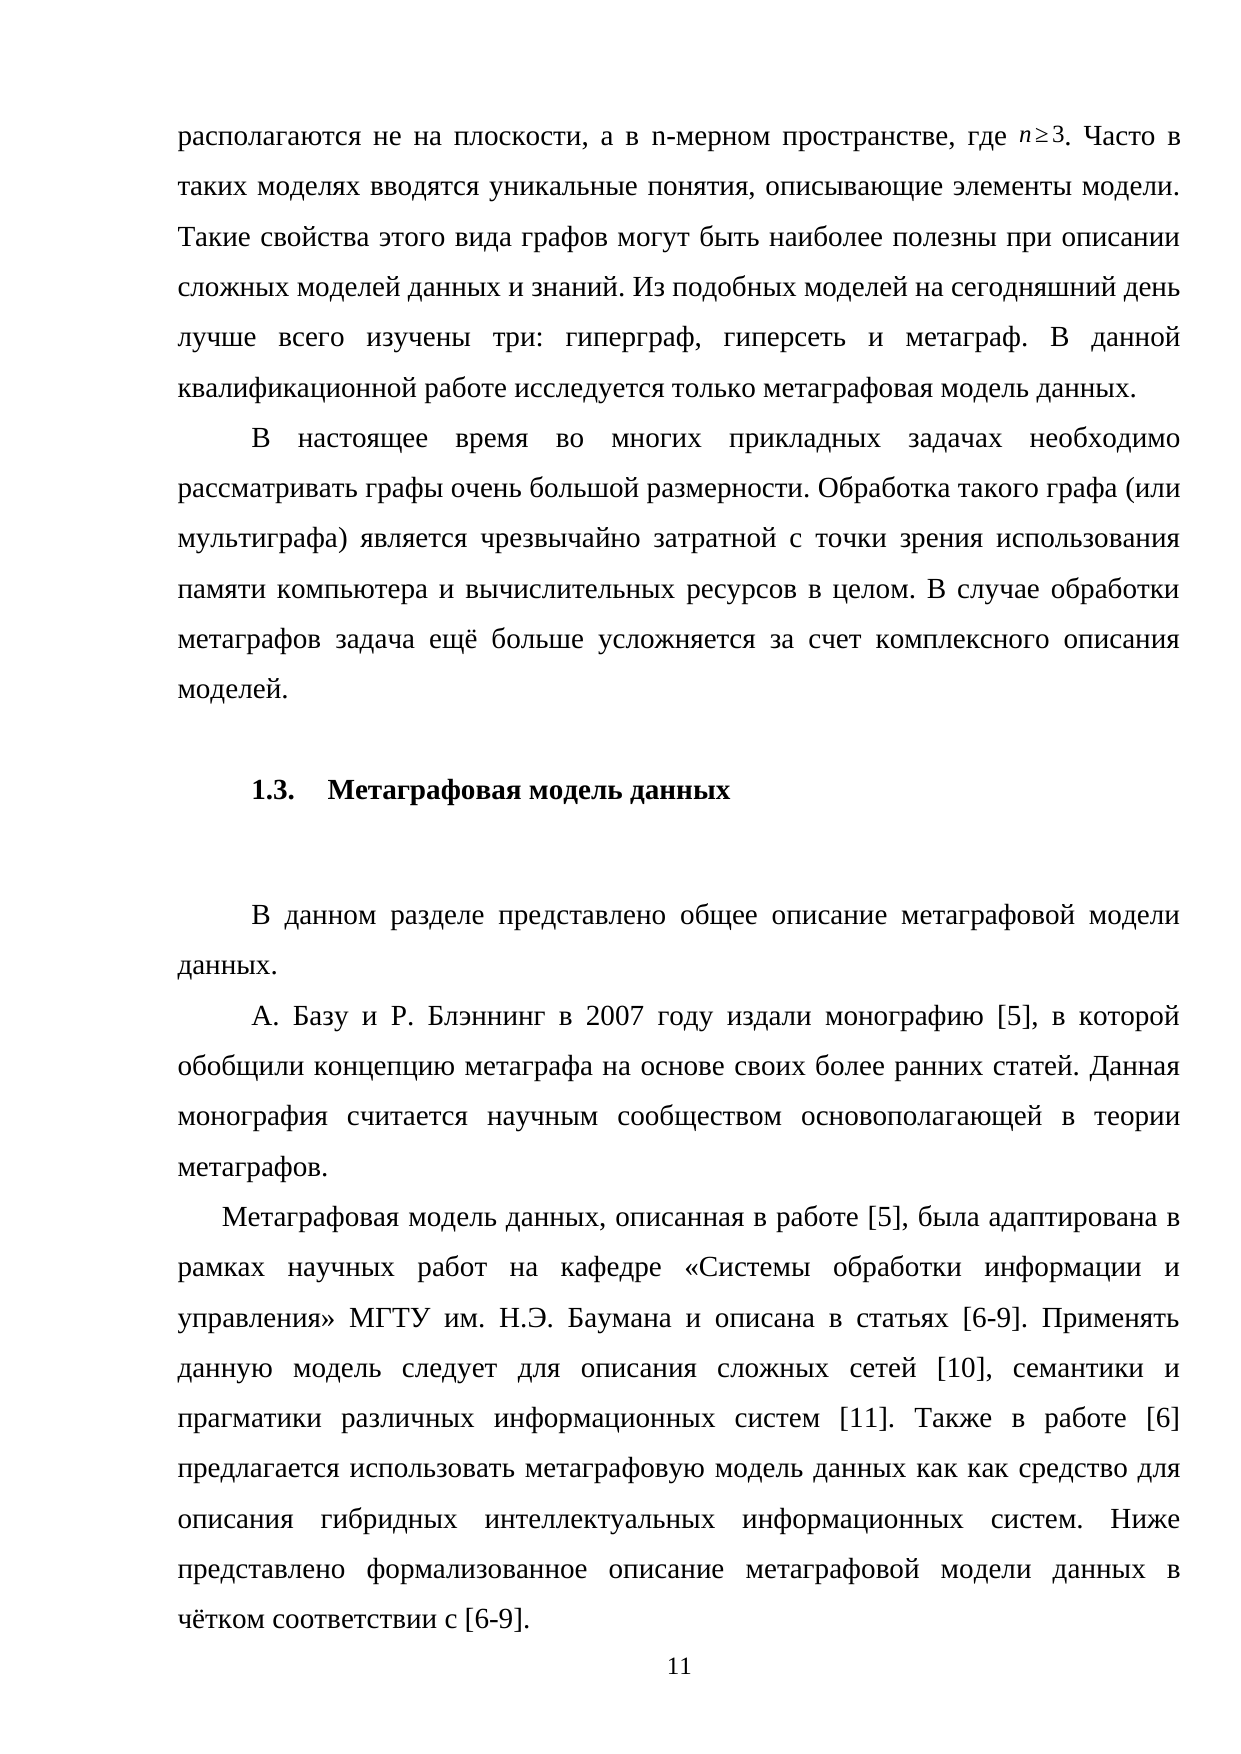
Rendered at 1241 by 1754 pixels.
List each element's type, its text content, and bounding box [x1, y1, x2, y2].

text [177, 118, 1181, 403]
subtitle Метаграфовая модель данных [177, 772, 1181, 805]
text Метаграфовая модель данных, описанная в работе [5], была адаптирована в рамках научных работ на кафедре «Системы обработки информации и управления» МГТУ им. Н.Э. Баумана и описана в статьях [6-9]. Применять данную модель следует для описания сложных сетей [10], семантики и прагматики различных информационных систем [11]. Также в работе [6] предлагается использовать метаграфовую модель данных как как средство для описания гибридных интеллектуальных информационных систем. Ниже представлено формализованное описание метаграфовой модели данных в чётком соответствии с [6-9]. [177, 1199, 1181, 1635]
text А. Базу и Р. Блэннинг в 2007 году издали монографию [5], в которой обобщили концепцию метаграфа на основе своих более ранних статей. Данная монография считается научным сообществом основополагающей в теории метаграфов. [177, 998, 1181, 1182]
text В настоящее время во многих прикладных задачах необходимо рассматривать графы очень большой размерности. Обработка такого графа (или мультиграфа) является чрезвычайно затратной с точки зрения использования памяти компьютера и вычислительных ресурсов в целом. В случае обработки метаграфов задача ещё больше усложняется за счет комплексного описания моделей. [177, 420, 1181, 705]
text В данном разделе представлено общее описание метаграфовой модели данных. [177, 897, 1181, 981]
